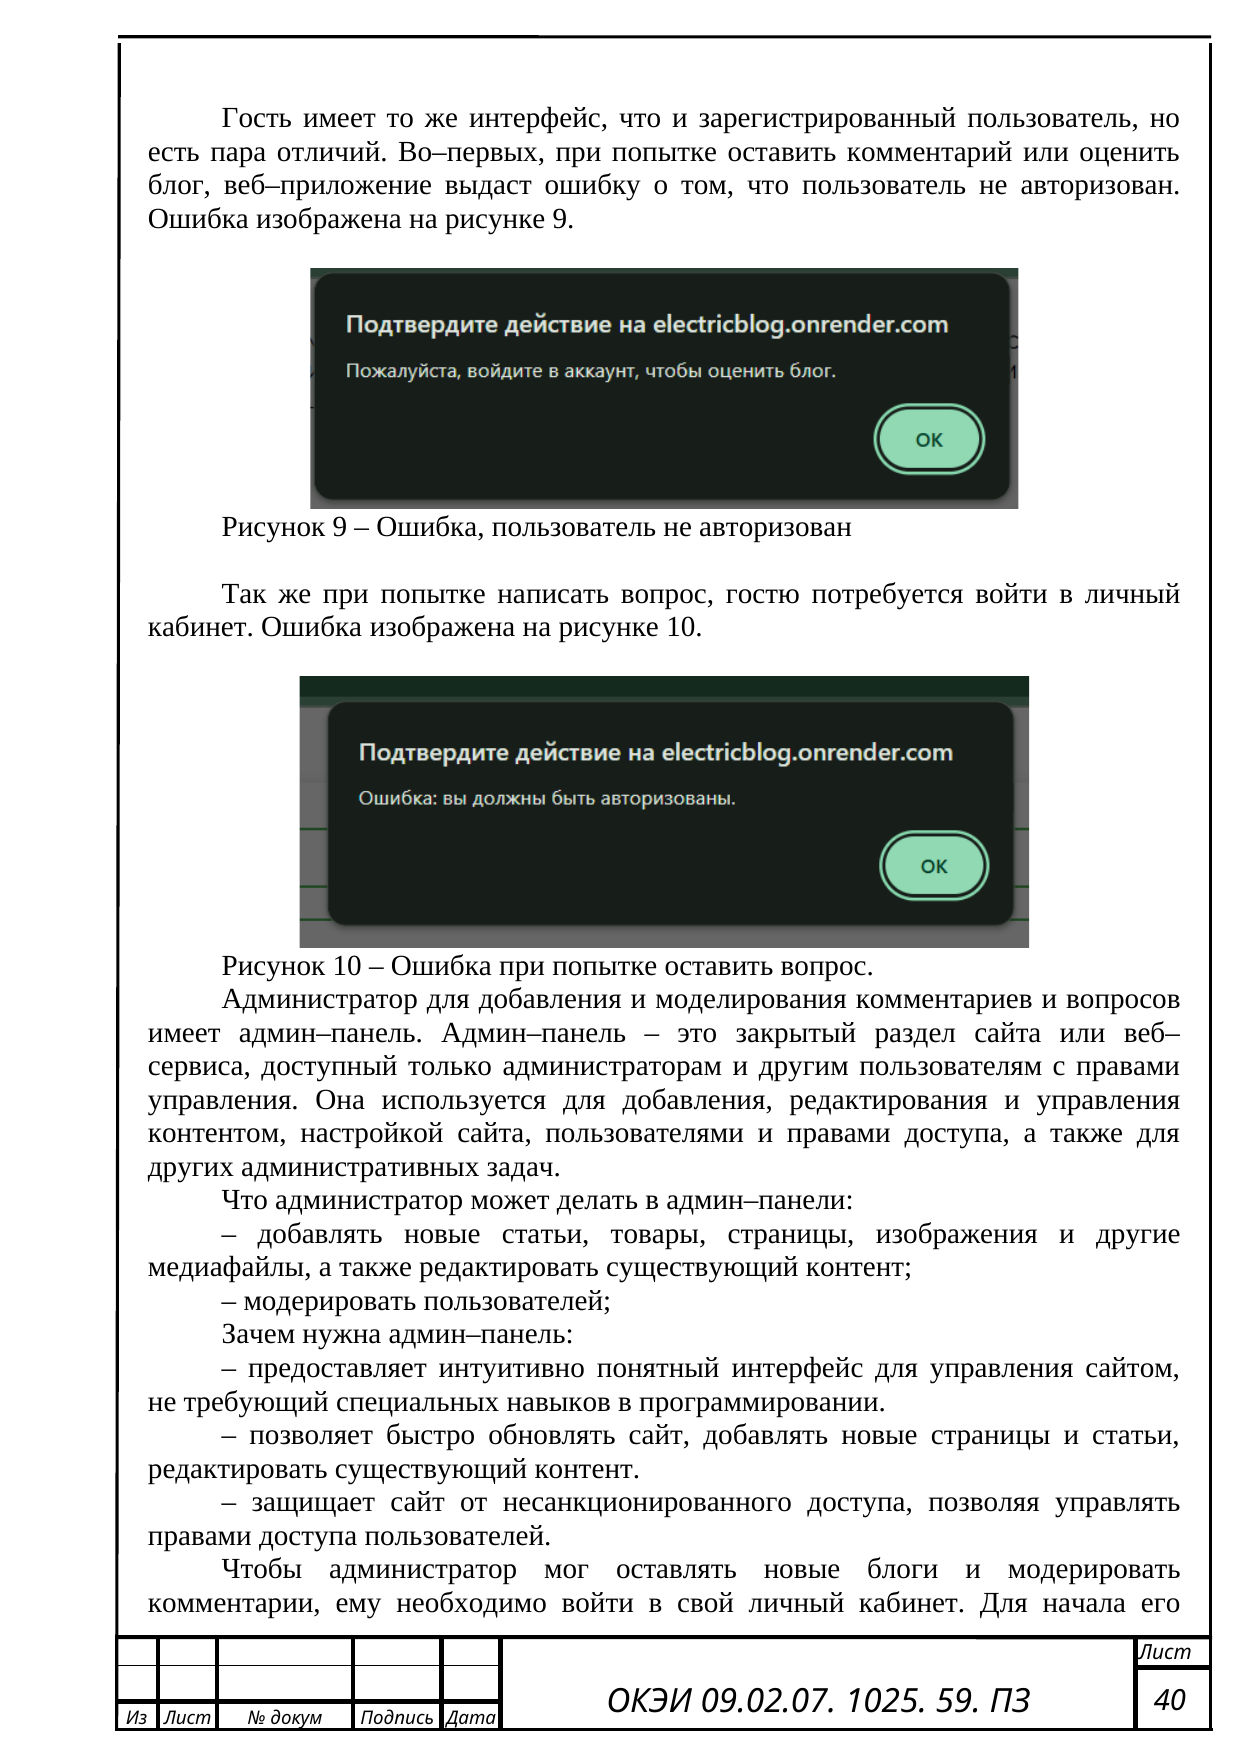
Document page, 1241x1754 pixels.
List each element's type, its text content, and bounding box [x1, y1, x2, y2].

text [148, 1551, 1181, 1618]
text Рисунок 10 – Ошибка при попытке оставить вопрос. [148, 948, 1181, 981]
text – защищает сайт от несанкционированного доступа, позволяя управлять правами доступа пользователей. [148, 1484, 1181, 1551]
text – добавлять новые статьи, товары, страницы, изображения и другие медиафайлы, а также редактировать существующий контент; [148, 1216, 1181, 1283]
text – предоставляет интуитивно понятный интерфейс для управления сайтом, не требующий специальных навыков в программировании. [148, 1350, 1181, 1417]
picture [310, 268, 1019, 509]
picture [299, 676, 1030, 948]
text – модерировать пользователей; [148, 1283, 1181, 1317]
text Зачем нужна админ–панель: [148, 1317, 1181, 1350]
text – позволяет быстро обновлять сайт, добавлять новые страницы и статьи, редактировать существующий контент. [148, 1417, 1181, 1484]
text Администратор для добавления и моделирования комментариев и вопросов имеет админ–панель. Админ–панель – это закрытый раздел сайта или веб–сервиса, доступный только администраторам и другим пользователям с правами управления. Она используется для добавления, редактирования и управления контентом, настройкой сайта, пользователями и правами доступа, а также для других административных задач. [148, 981, 1181, 1182]
text Гость имеет то же интерфейс, что и зарегистрированный пользователь, но есть пара отличий. Во–первых, при попытке оставить комментарий или оценить блог, веб–приложение выдаст ошибку о том, что пользователь не авторизован. Ошибка изображена на рисунке 9. [148, 100, 1181, 234]
text Что администратор может делать в админ–панели: [148, 1182, 1181, 1216]
text Рисунок 9 – Ошибка, пользователь не авторизован [148, 509, 1181, 542]
text Так же при попытке написать вопрос, гостю потребуется войти в личный кабинет. Ошибка изображена на рисунке 10. [148, 576, 1181, 643]
